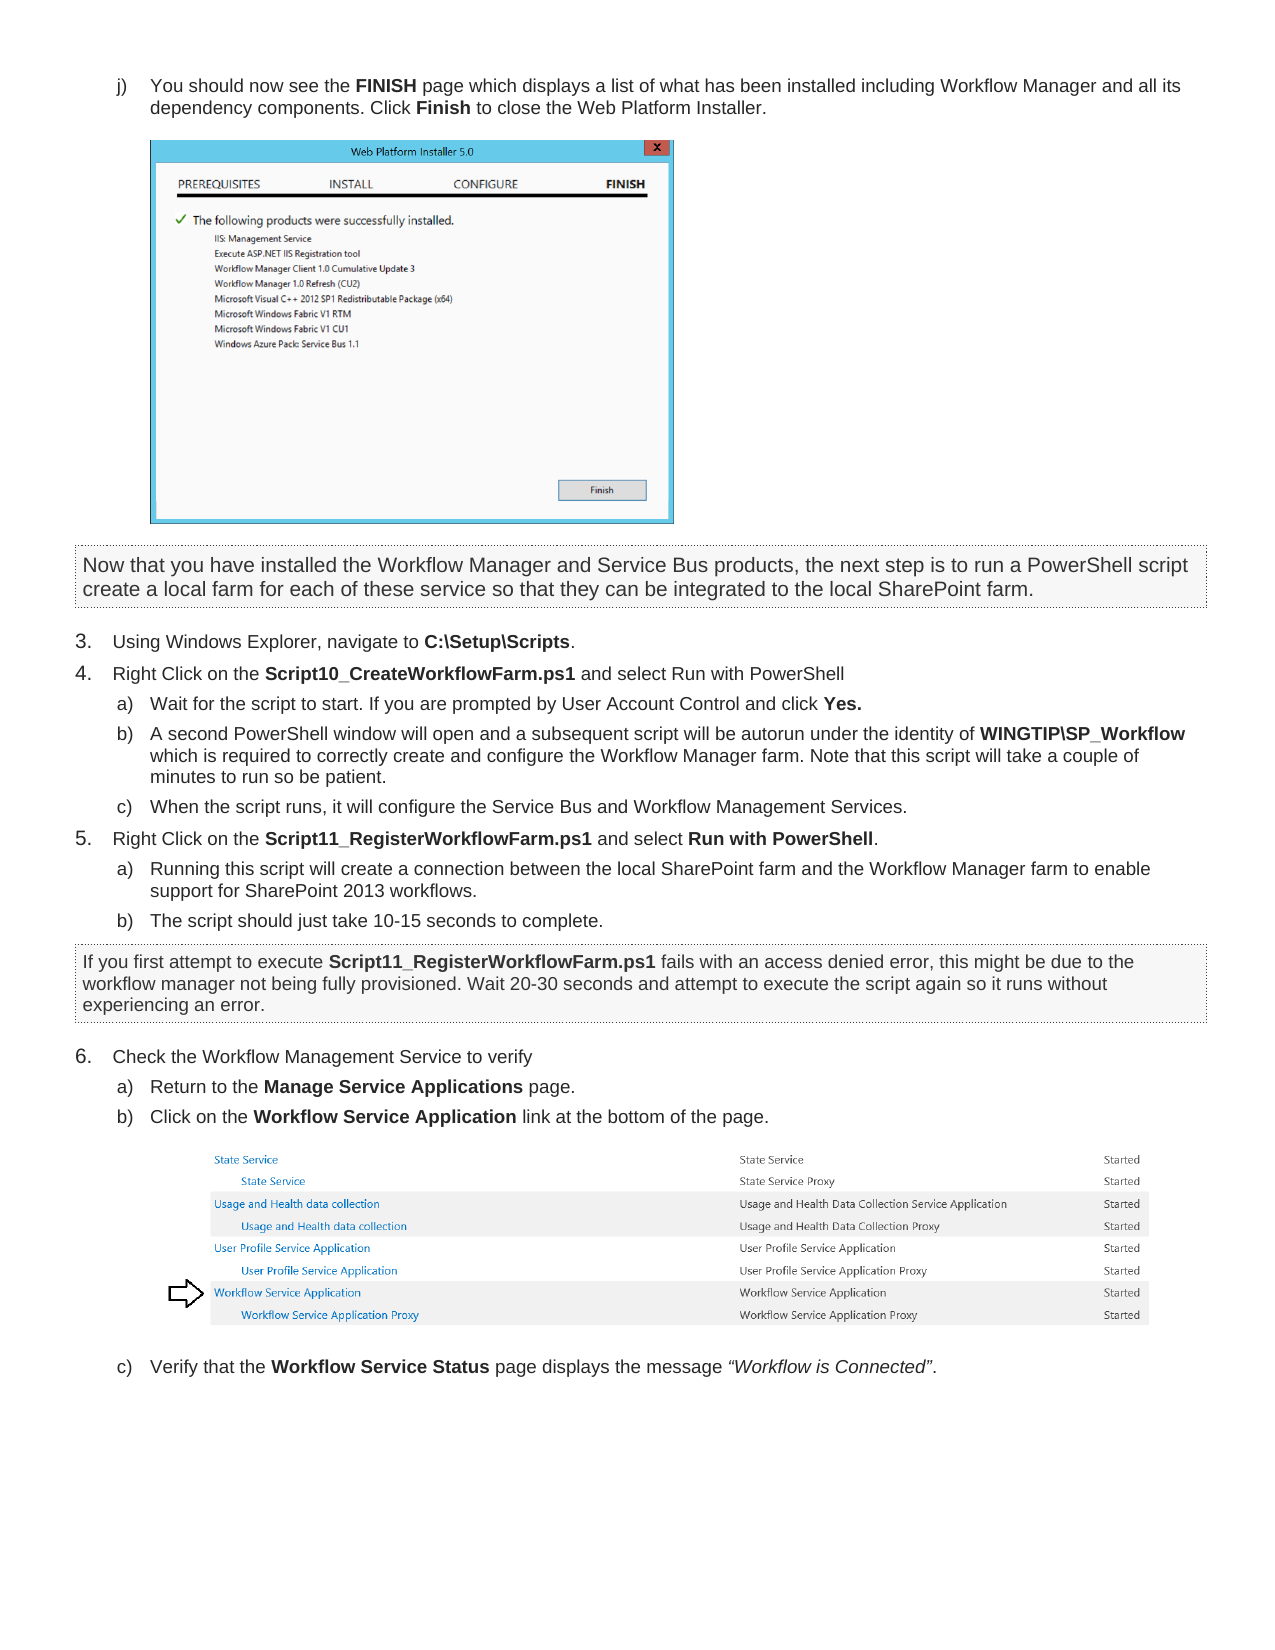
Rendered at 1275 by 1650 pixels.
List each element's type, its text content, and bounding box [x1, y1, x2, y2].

picture [150, 140, 674, 524]
text Return to the Manage Service Applications page. [117, 1076, 1200, 1098]
text Wait for the script to start. If you are prompted by User Account Control and click Yes. [117, 693, 1200, 714]
text Click on the Workflow Service Application link at the bottom of the page. [117, 1106, 1200, 1127]
text Running this script will create a connection between the local SharePoint farm and the Workflow Manager farm to enable support for SharePoint 2013 workflows. [117, 858, 1200, 901]
text The script should just take 10-15 seconds to complete. [117, 909, 1200, 931]
text You should now see the FINISH page which displays a list of what has been installed including Workflow Manager and all its dependency components. Click Finish to close the Web Platform Installer. [117, 75, 1200, 118]
text Using Windows Explorer, navigate to C:\Setup\Scripts. [75, 628, 1200, 652]
picture [150, 1149, 1154, 1334]
text If you first attempt to execute Script11_RegisterWorkflowFarm.ps1 fails with an access denied error, this might be due to the workflow manager not being fully provisioned. Wait 20-30 seconds and attempt to execute the script again so it runs without experiencing an error. [75, 944, 1207, 1023]
text Check the Workflow Management Service to verify [75, 1044, 1200, 1068]
text When the script runs, it will configure the Service Bus and Workflow Management Services. [117, 796, 1200, 817]
text Now that you have installed the Workflow Manager and Service Bus products, the next step is to run a PowerShell script create a local farm for each of these service so that they can be integrated to the local SharePoint farm. [75, 545, 1207, 608]
text Right Click on the Script11_RegisterWorkflowFarm.ps1 and select Run with PowerShell. [75, 826, 1200, 850]
text A second PowerShell window will open and a subsequent script will be autorun under the identity of WINGTIP\SP_Workflow which is required to correctly create and configure the Workflow Manager farm. Note that this script will take a couple of minutes to run so be patient. [117, 723, 1200, 788]
text Right Click on the Script10_CreateWorkflowFarm.ps1 and select Run with PowerShell [75, 661, 1200, 685]
text Verify that the Workflow Service Status page displays the message “Workflow is Connected”. [117, 1356, 1200, 1377]
